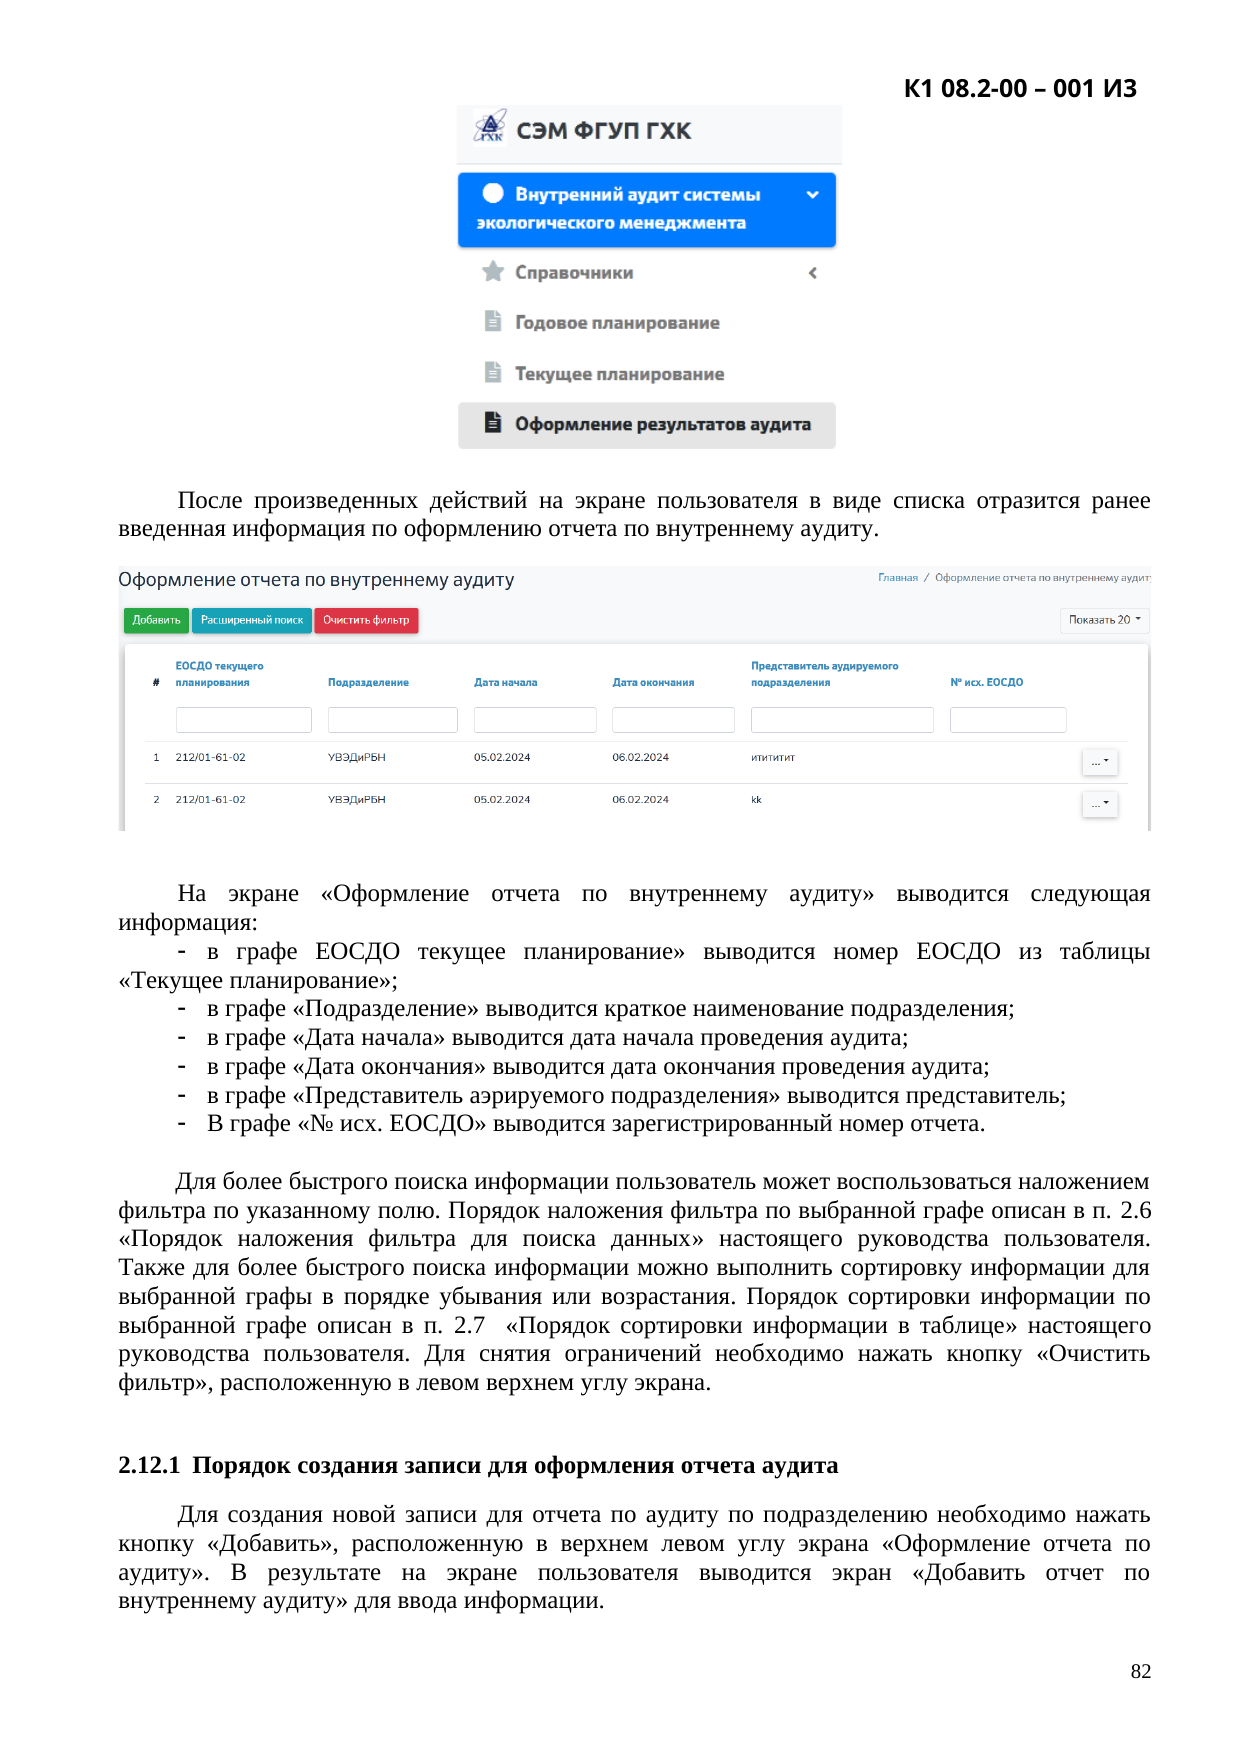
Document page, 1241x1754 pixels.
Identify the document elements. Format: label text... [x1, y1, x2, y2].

picture [118, 566, 1152, 831]
list в графе «Представитель аэрируемого подразделения» выводится представитель; [118, 1080, 1152, 1108]
list в графе «Дата окончания» выводится дата окончания проведения аудита; [118, 1051, 1152, 1080]
list в графе «Подразделение» выводится краткое наименование подразделения; [118, 993, 1152, 1022]
text На экране «Оформление отчета по внутреннему аудиту» выводится следующая информация: [118, 878, 1152, 936]
text Для создания новой записи для отчета по аудиту по подразделению необходимо нажать кнопку «Добавить», расположенную в верхнем левом углу экрана «Оформление отчета по аудиту». В результате на экране пользователя выводится экран «Добавить отчет по внутреннему аудиту» для ввода информации. [118, 1499, 1152, 1614]
picture [456, 105, 843, 456]
list в графе ЕОСДО текущее планирование» выводится номер ЕОСДО из таблицы «Текущее планирование»; [118, 936, 1152, 993]
text После произведенных действий на экране пользователя в виде списка отразится ранее введенная информация по оформлению отчета по внутреннему аудиту. [118, 485, 1152, 542]
text Для более быстрого поиска информации пользователь может воспользоваться наложением фильтра по указанному полю. Порядок наложения фильтра по выбранной графе описан в п. 2.6 «Порядок наложения фильтра для поиска данных» настоящего руководства пользователя. Также для более быстрого поиска информации можно выполнить сортировку информации для выбранной графы в порядке убывания или возрастания. Порядок сортировки информации по выбранной графе описан в п. 2.7 «Порядок сортировки информации в таблице» настоящего руководства пользователя. Для снятия ограничений необходимо нажать кнопку «Очистить фильтр», расположенную в левом верхнем углу экрана. [118, 1166, 1152, 1396]
list В графе «№ исх. ЕОСДО» выводится зарегистрированный номер отчета. [118, 1108, 1152, 1137]
list в графе «Дата начала» выводится дата начала проведения аудита; [118, 1022, 1152, 1051]
subtitle Порядок создания записи для оформления отчета аудита [118, 1450, 1152, 1478]
